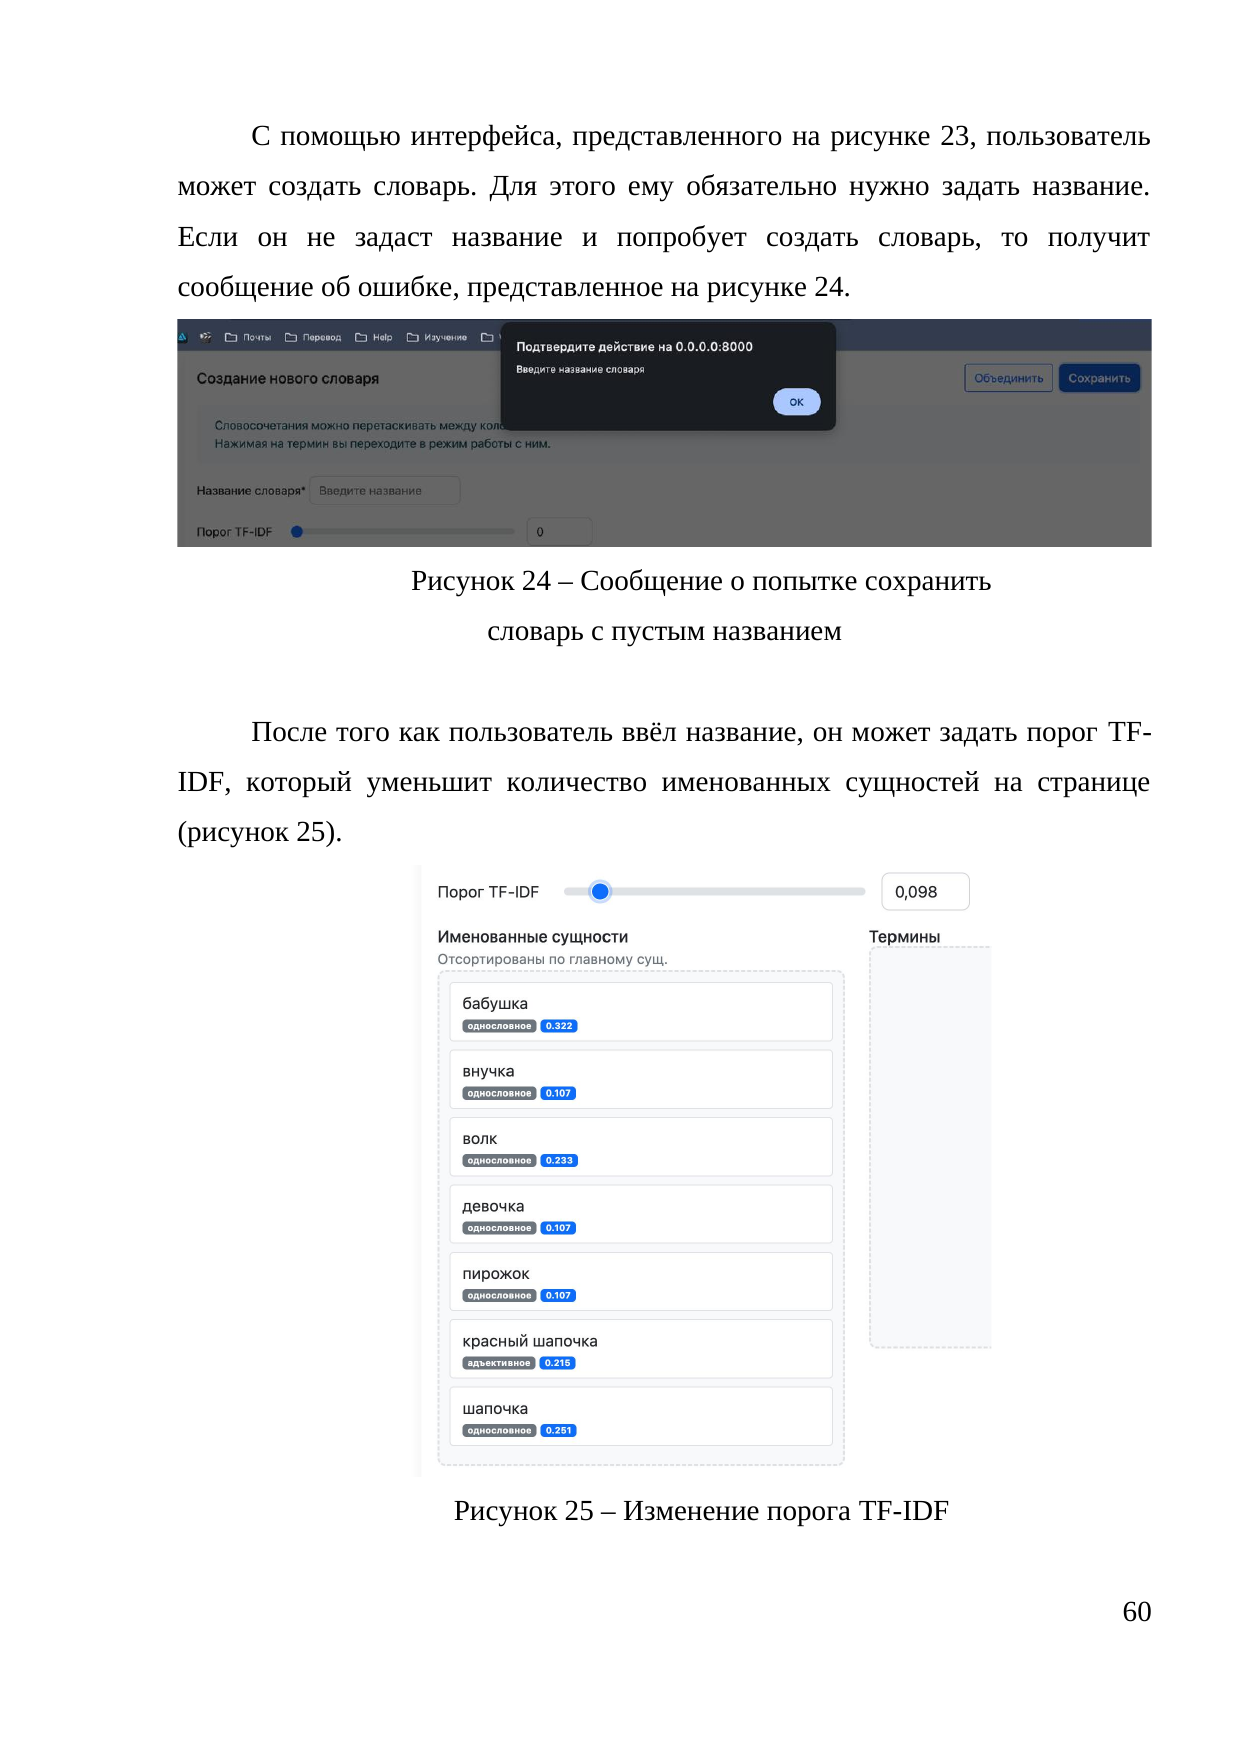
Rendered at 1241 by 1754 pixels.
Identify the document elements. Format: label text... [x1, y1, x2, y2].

text Рисунок 24 – Сообщение о попытке сохранить словарь с пустым названием [177, 563, 1152, 647]
text После того как пользователь ввёл название, он может задать порог TF-IDF, который уменьшит количество именованных сущностей на странице (рисунок 25). [177, 714, 1152, 848]
picture [177, 319, 1152, 547]
text Рисунок 25 – Изменение порога TF-IDF [177, 1493, 1152, 1527]
text С помощью интерфейса, представленного на рисунке 23, пользователь может создать словарь. Для этого ему обязательно нужно задать название. Если он не задаст название и попробует создать словарь, то получит сообщение об ошибке, представленное на рисунке 24. [177, 118, 1152, 303]
picture [411, 865, 992, 1477]
